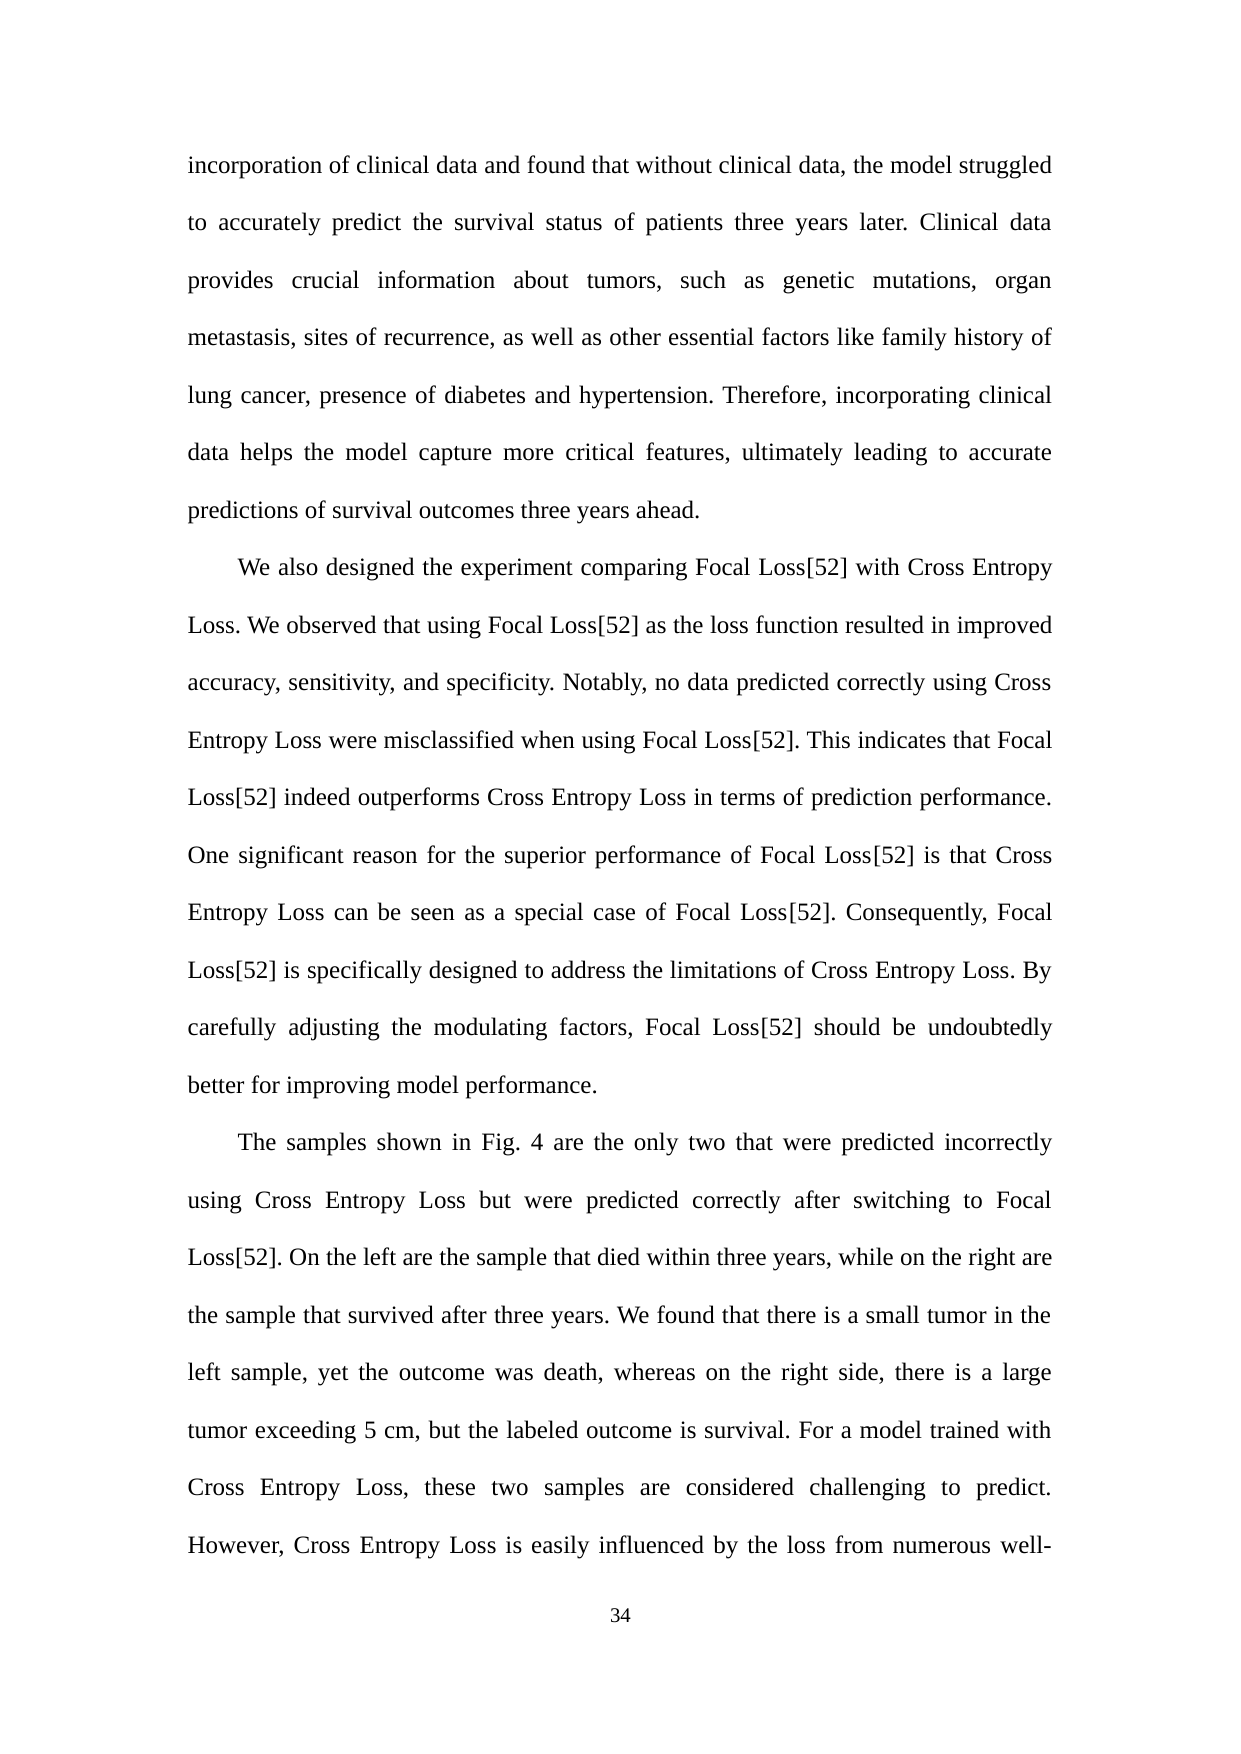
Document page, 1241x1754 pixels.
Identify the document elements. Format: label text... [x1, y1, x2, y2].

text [187, 1127, 1053, 1559]
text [187, 150, 1053, 524]
text We also designed the experiment comparing Focal Loss[52] with Cross Entropy Loss. We observed that using Focal Loss[52] as the loss function resulted in improved accuracy, sensitivity, and specificity. Notably, no data predicted correctly using Cross Entropy Loss were misclassified when using Focal Loss[52]. This indicates that Focal Loss[52] indeed outperforms Cross Entropy Loss in terms of prediction performance. One significant reason for the superior performance of Focal Loss[52] is that Cross Entropy Loss can be seen as a special case of Focal Loss[52]. Consequently, Focal Loss[52] is specifically designed to address the limitations of Cross Entropy Loss. By carefully adjusting the modulating factors, Focal Loss[52] should be undoubtedly better for improving model performance. [187, 552, 1053, 1099]
